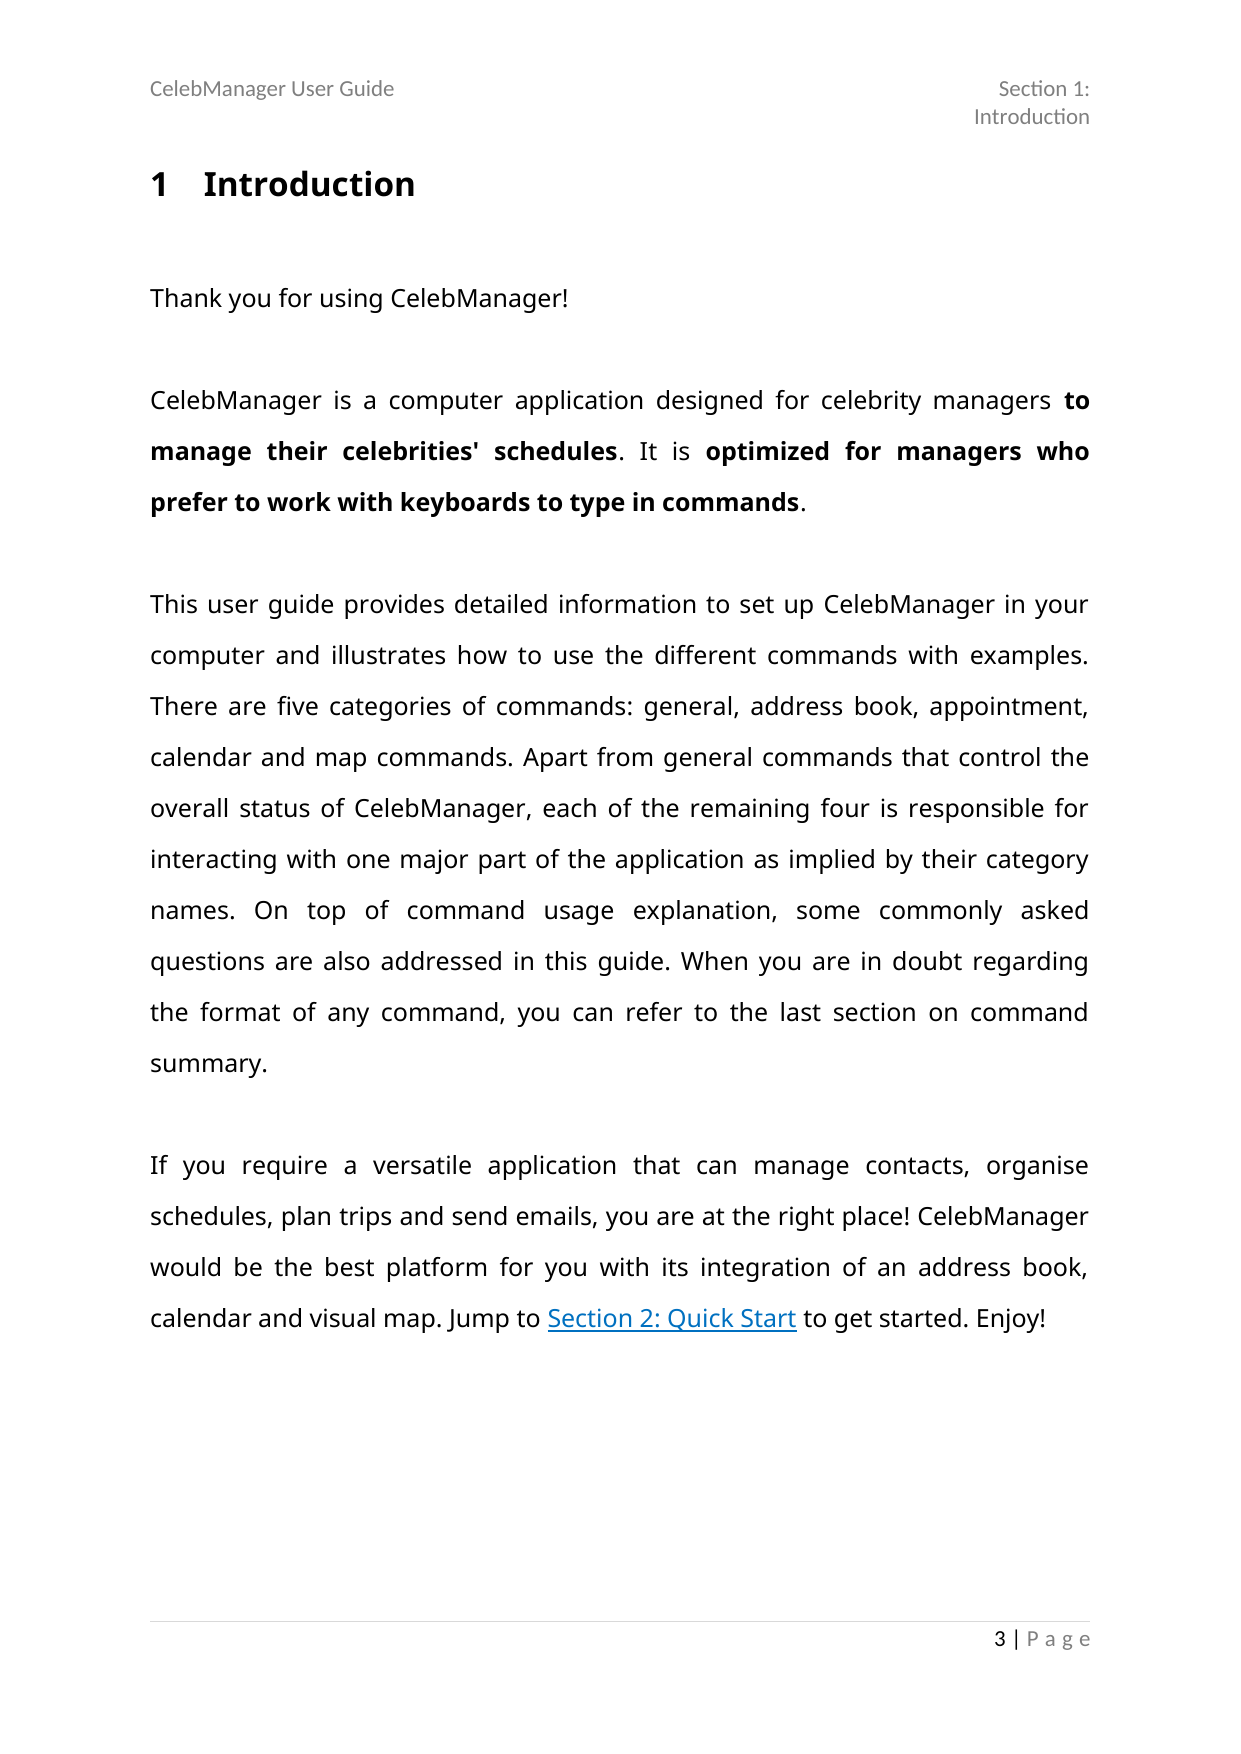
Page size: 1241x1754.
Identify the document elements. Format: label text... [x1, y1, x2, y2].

text This user guide provides detailed information to set up CelebManager in your computer and illustrates how to use the different commands with examples. There are five categories of commands: general, address book, appointment, calendar and map commands. Apart from general commands that control the overall status of CelebManager, each of the remaining four is responsible for interacting with one major part of the application as implied by their category names. On top of command usage explanation, some commonly asked questions are also addressed in this guide. When you are in doubt regarding the format of any command, you can refer to the last section on command summary. [150, 586, 1090, 1080]
text If you require a versatile application that can manage contacts, organise schedules, plan trips and send emails, you are at the right place! CelebManager would be the best platform for you with its integration of an address book, calendar and visual map. Jump to Section 2: Quick Start to get started. Enjoy! [150, 1148, 1090, 1335]
text CelebManager is a computer application designed for celebrity managers to manage their celebrities' schedules. It is optimized for managers who prefer to work with keyboards to type in commands. [150, 382, 1090, 518]
text 1 Introduction [150, 161, 1090, 206]
text Thank you for using CelebManager! [150, 280, 1090, 314]
